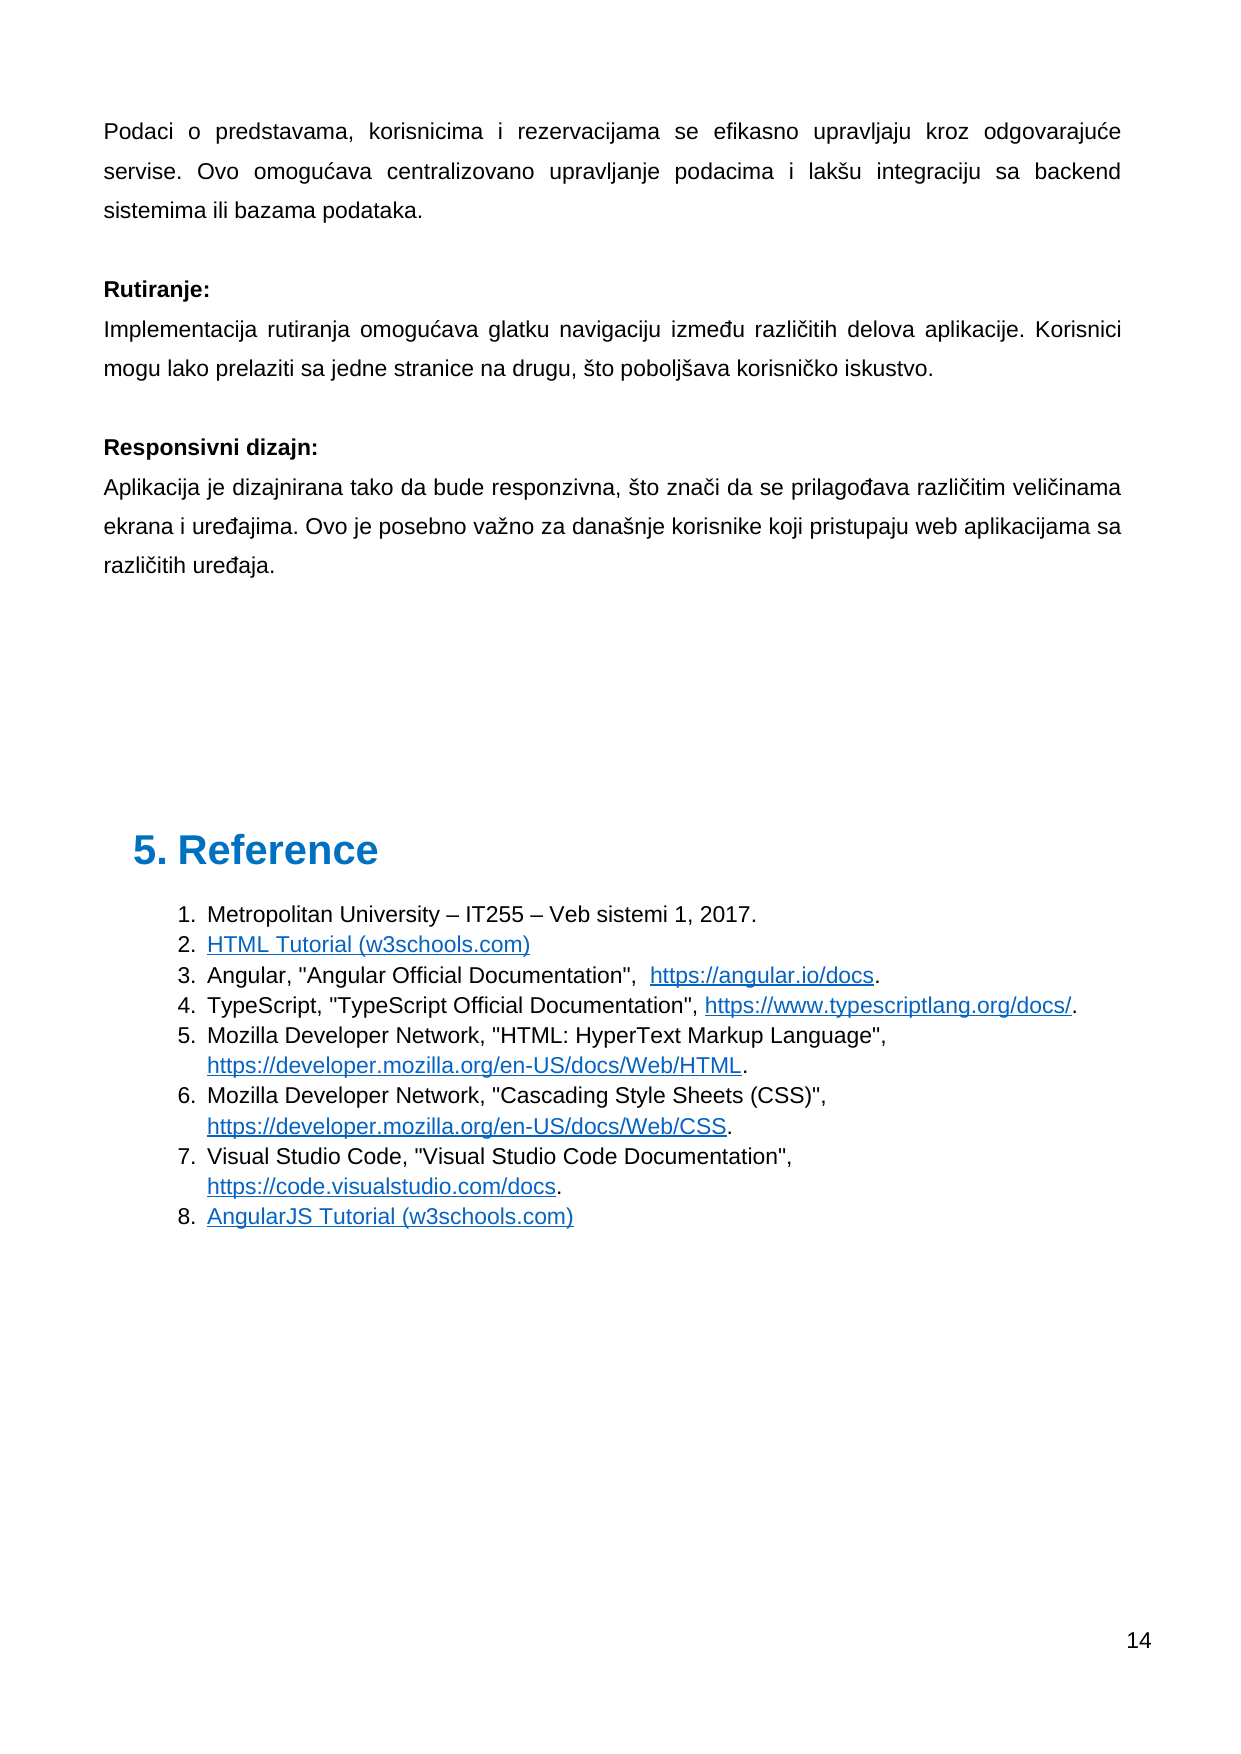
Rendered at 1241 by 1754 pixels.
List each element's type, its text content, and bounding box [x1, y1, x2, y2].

list Mozilla Developer Network, "Cascading Style Sheets (CSS)", https://developer.mozilla.org/en-US/docs/Web/CSS. [177, 1082, 1137, 1139]
text Rutiranje: [103, 276, 1122, 302]
list AngularJS Tutorial (w3schools.com) [177, 1203, 1137, 1229]
list Mozilla Developer Network, "HTML: HyperText Markup Language", https://developer.mozilla.org/en-US/docs/Web/HTML. [177, 1022, 1137, 1078]
text Aplikacija je dizajnirana tako da bude responzivna, što znači da se prilagođava različitim veličinama ekrana i uređajima. Ovo je posebno važno za današnje korisnike koji pristupaju web aplikacijama sa različitih uređaja. [103, 473, 1122, 579]
text Responsivni dizajn: [103, 434, 1122, 460]
list Metropolitan University – IT255 – Veb sistemi 1, 2017. [177, 901, 1137, 927]
text Implementacija rutiranja omogućava glatku navigaciju između različitih delova aplikacije. Korisnici mogu lako prelaziti sa jedne stranice na drugu, što poboljšava korisničko iskustvo. [103, 316, 1122, 381]
list HTML Tutorial (w3schools.com) [177, 931, 1137, 958]
list Angular, "Angular Official Documentation", https://angular.io/docs. [177, 962, 1137, 988]
text Podaci o predstavama, korisnicima i rezervacijama se efikasno upravljaju kroz odgovarajuće servise. Ovo omogućava centralizovano upravljanje podacima i lakšu integraciju sa backend sistemima ili bazama podataka. [103, 118, 1122, 223]
list Visual Studio Code, "Visual Studio Code Documentation", https://code.visualstudio.com/docs. [177, 1143, 1137, 1199]
list TypeScript, "TypeScript Official Documentation", https://www.typescriptlang.org/docs/. [177, 992, 1137, 1018]
subtitle Reference [133, 825, 1152, 873]
